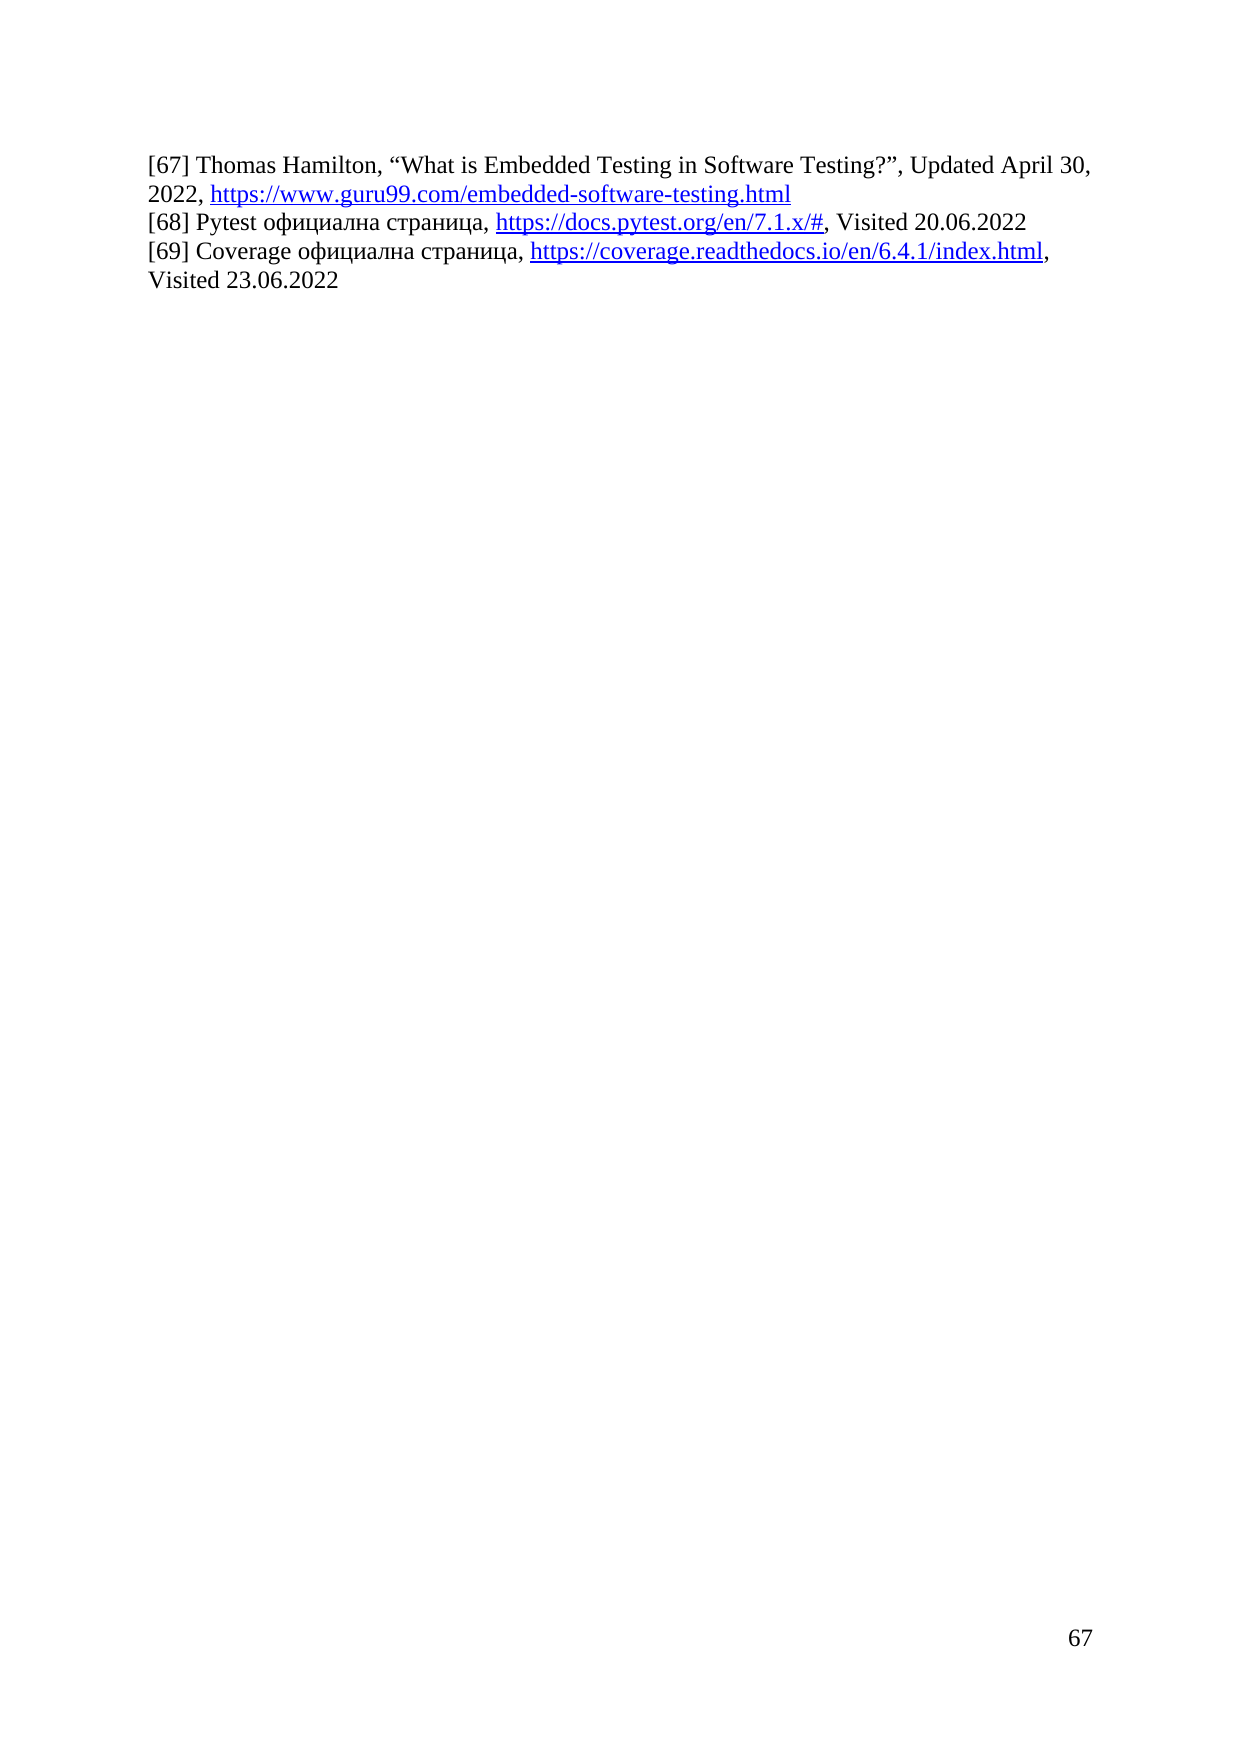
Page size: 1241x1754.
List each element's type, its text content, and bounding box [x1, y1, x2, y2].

text [69] Coverage официална страница, https://coverage.readthedocs.io/en/6.4.1/index.html, Visited 23.06.2022 [148, 236, 1093, 294]
text [68] Pytest официална страница, https://docs.pytest.org/en/7.1.x/#, Visited 20.06.2022 [148, 207, 1093, 236]
text [67] Thomas Hamilton, “What is Embedded Testing in Software Testing?”, Updated April 30, 2022, https://www.guru99.com/embedded-software-testing.html [148, 150, 1093, 207]
